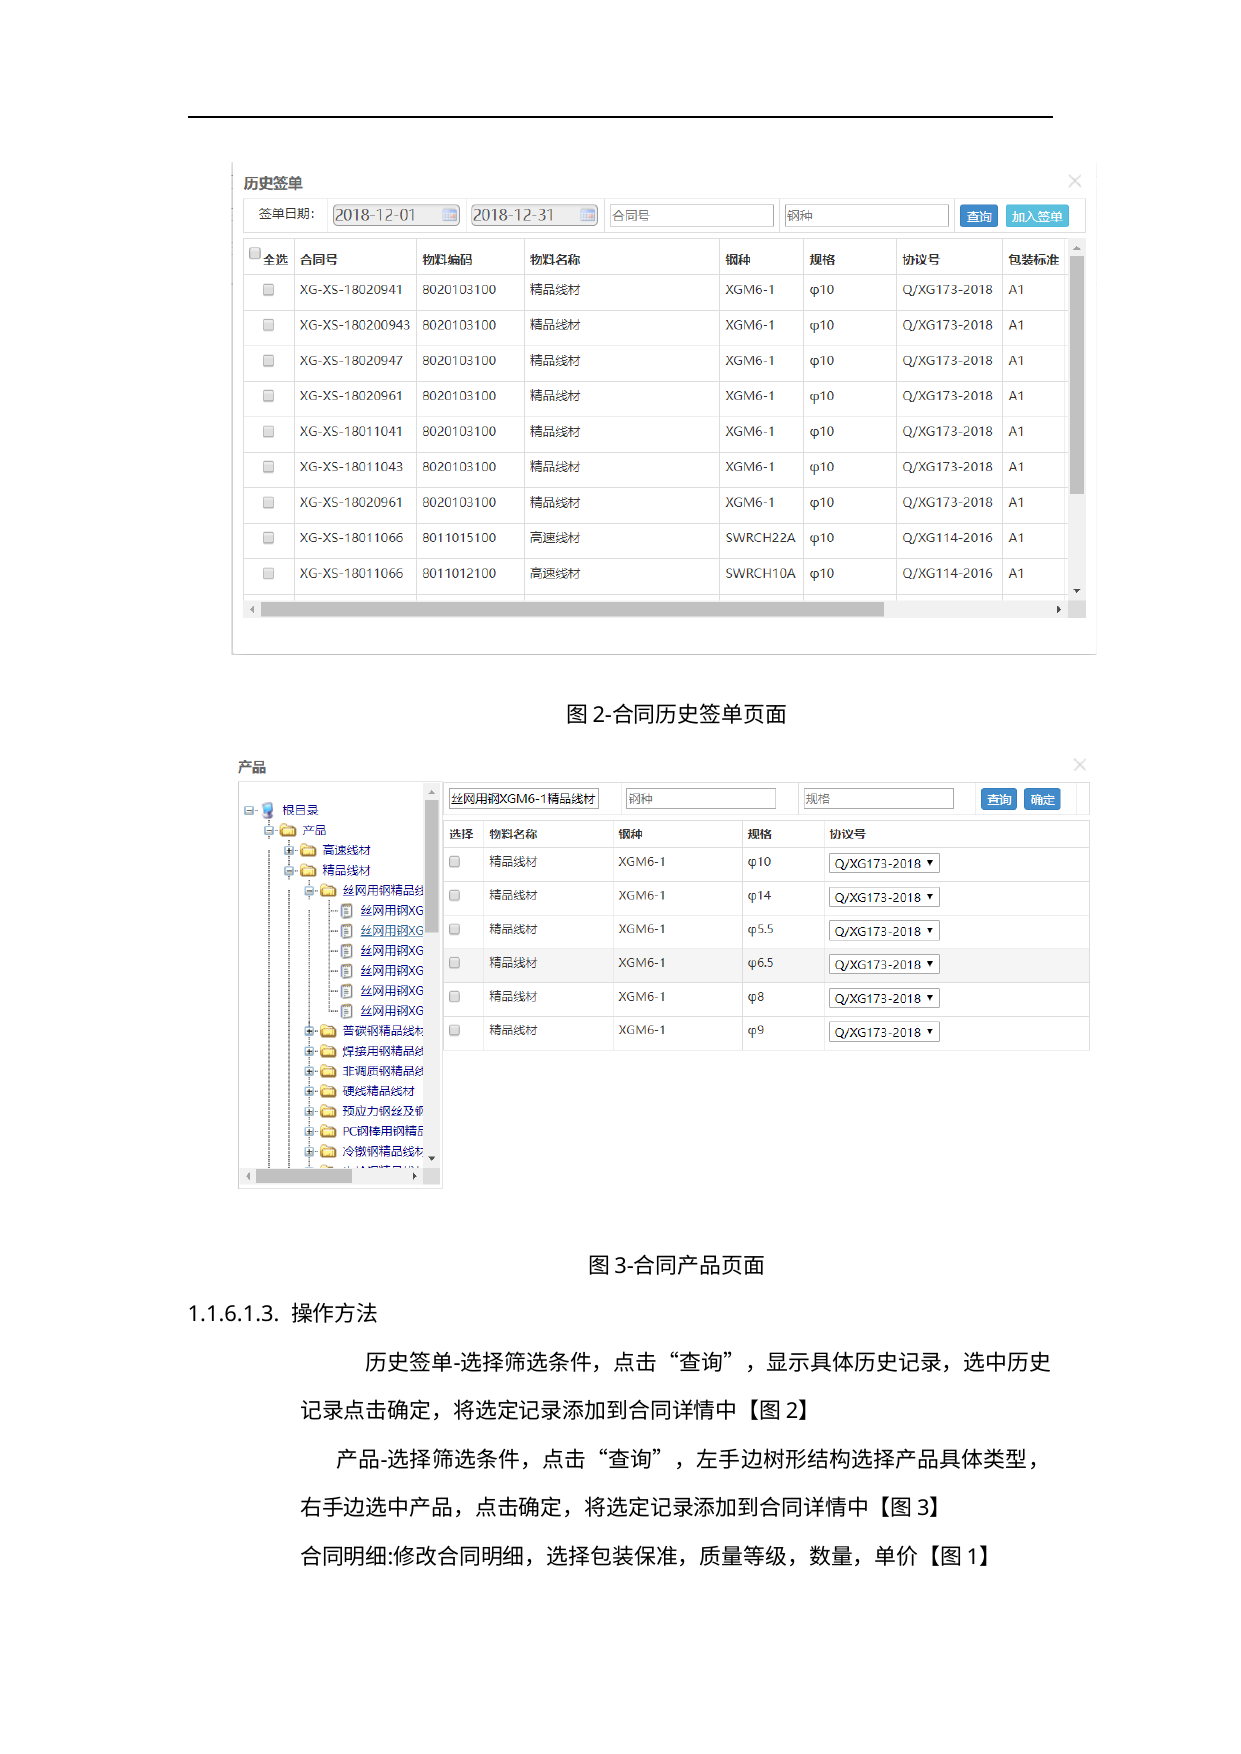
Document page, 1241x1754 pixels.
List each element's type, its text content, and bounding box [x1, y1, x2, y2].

list 图3-合同产品页面 [300, 1248, 1053, 1280]
list 操作方法 [187, 1296, 1053, 1328]
picture [231, 745, 1097, 1213]
list 图2-合同历史签单页面 [300, 697, 1053, 729]
list 历史签单-选择筛选条件，点击“查询”，显示具体历史记录，选中历史记录点击确定，将选定记录添加到合同详情中【图2】 [300, 1344, 1053, 1426]
list 合同明细:修改合同明细，选择包装保准，质量等级，数量，单价【图1】 [300, 1538, 1053, 1571]
picture [231, 162, 1097, 655]
list 产品-选择筛选条件，点击“查询”，左手边树形结构选择产品具体类型，右手边选中产品，点击确定，将选定记录添加到合同详情中【图3】 [300, 1441, 1053, 1523]
